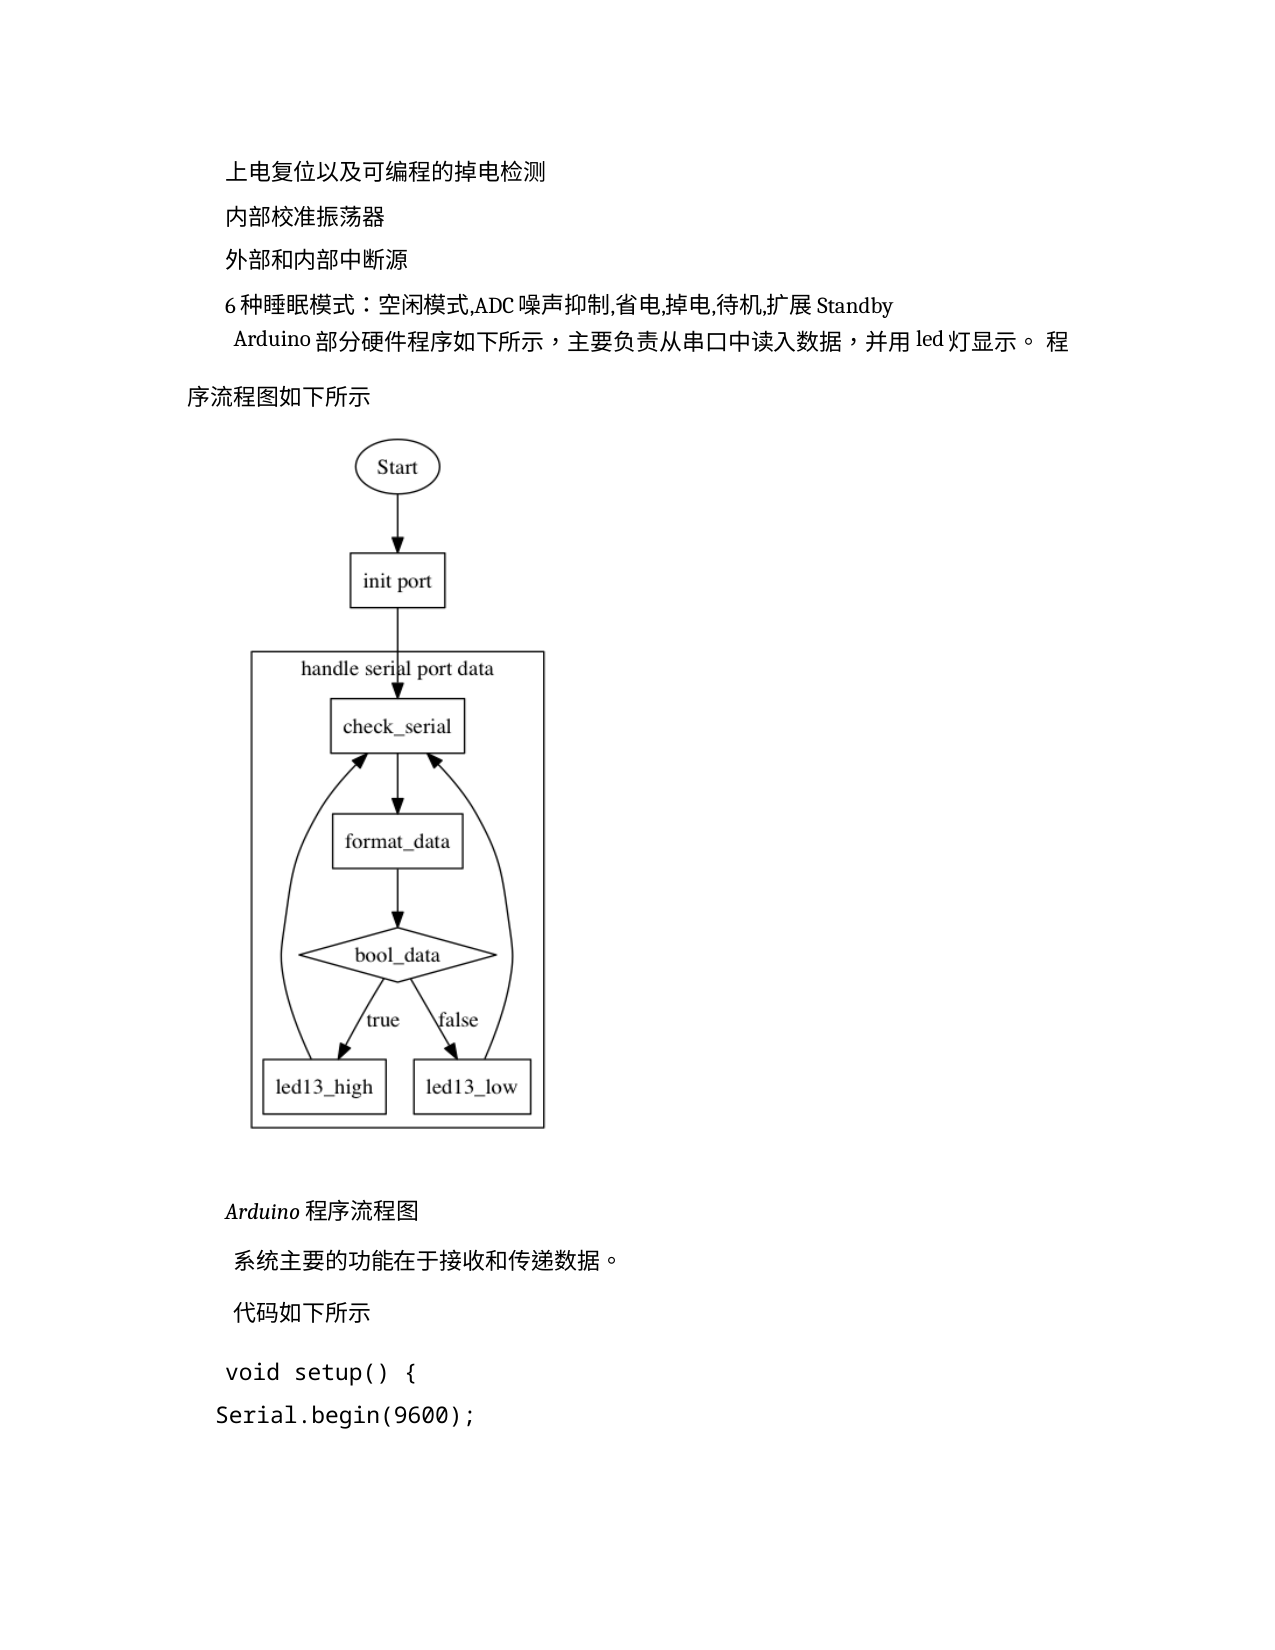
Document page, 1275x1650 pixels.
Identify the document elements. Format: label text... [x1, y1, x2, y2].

text Arduino程序流程图 [187, 1189, 1087, 1233]
text Arduino部分硬件程序如下所示，主要负责从串口中读入数据，并用led灯显示。 程序流程图如下所示 [187, 326, 1087, 425]
text 代码如下所示 [187, 1297, 1087, 1341]
text 内部校准振荡器 [187, 194, 1087, 238]
text 上电复位以及可编程的掉电检测 [187, 150, 1087, 194]
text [187, 1349, 1087, 1437]
text 系统主要的功能在于接收和传递数据。 [187, 1245, 1087, 1289]
text 外部和内部中断源 [187, 238, 1087, 282]
picture [233, 433, 563, 1146]
text 6种睡眠模式：空闲模式,ADC噪声抑制,省电,掉电,待机,扩展Standby [187, 282, 1087, 326]
